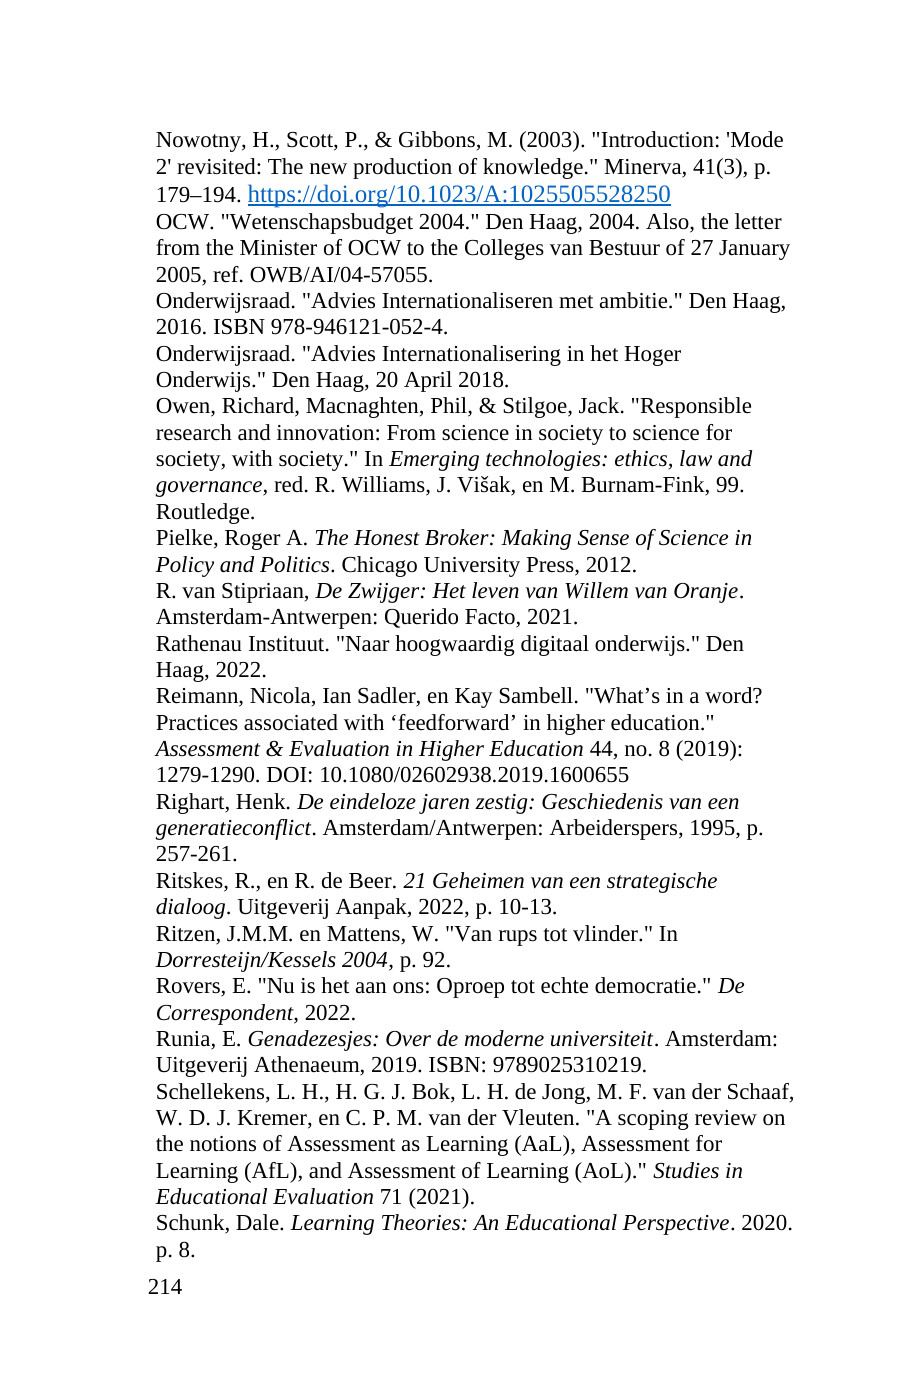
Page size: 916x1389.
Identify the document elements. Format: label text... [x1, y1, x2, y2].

text Runia, E. Genadezesjes: Over de moderne universiteit. Amsterdam: Uitgeverij Athenaeum, 2019. ISBN: 9789025310219. [156, 1025, 797, 1078]
text Onderwijsraad. "Advies Internationalisering in het Hoger Onderwijs." Den Haag, 20 April 2018. [156, 340, 797, 392]
text OCW. "Wetenschapsbudget 2004." Den Haag, 2004. Also, the letter from the Minister of OCW to the Colleges van Bestuur of 27 January 2005, ref. OWB/AI/04-57055. [156, 208, 797, 287]
text Nowotny, H., Scott, P., & Gibbons, M. (2003). "Introduction: 'Mode 2' revisited: The new production of knowledge." Minerva, 41(3), p. 179–194. https://doi.org/10.1023/A:1025505528250 [156, 127, 797, 208]
text Schunk, Dale. Learning Theories: An Educational Perspective. 2020. p. 8. [156, 1209, 797, 1262]
text Onderwijsraad. "Advies Internationaliseren met ambitie." Den Haag, 2016. ISBN 978-946121-052-4. [156, 287, 797, 340]
text Rathenau Instituut. "Naar hoogwaardig digitaal onderwijs." Den Haag, 2022. [156, 630, 797, 682]
text R. van Stipriaan, De Zwijger: Het leven van Willem van Oranje. Amsterdam-Antwerpen: Querido Facto, 2021. [156, 577, 797, 630]
text Ritskes, R., en R. de Beer. 21 Geheimen van een strategische dialoog. Uitgeverij Aanpak, 2022, p. 10-13. [156, 867, 797, 919]
text Ritzen, J.M.M. en Mattens, W. "Van rups tot vlinder." In Dorresteijn/Kessels 2004, p. 92. [156, 919, 797, 972]
text Reimann, Nicola, Ian Sadler, en Kay Sambell. "What’s in a word? Practices associated with ‘feedforward’ in higher education." Assessment & Evaluation in Higher Education 44, no. 8 (2019): 1279-1290. DOI: 10.1080/02602938.2019.1600655 [156, 682, 797, 788]
text Schellekens, L. H., H. G. J. Bok, L. H. de Jong, M. F. van der Schaaf, W. D. J. Kremer, en C. P. M. van der Vleuten. "A scoping review on the notions of Assessment as Learning (AaL), Assessment for Learning (AfL), and Assessment of Learning (AoL)." Studies in Educational Evaluation 71 (2021). [156, 1078, 797, 1209]
text Owen, Richard, Macnaghten, Phil, & Stilgoe, Jack. "Responsible research and innovation: From science in society to science for society, with society." In Emerging technologies: ethics, law and governance, red. R. Williams, J. Višak, en M. Burnam-Fink, 99. Routledge. [156, 392, 797, 524]
text Pielke, Roger A. The Honest Broker: Making Sense of Science in Policy and Politics. Chicago University Press, 2012. [156, 524, 797, 577]
text Rovers, E. "Nu is het aan ons: Oproep tot echte democratie." De Correspondent, 2022. [156, 972, 797, 1025]
text Righart, Henk. De eindeloze jaren zestig: Geschiedenis van een generatieconflict. Amsterdam/Antwerpen: Arbeiderspers, 1995, p. 257-261. [156, 788, 797, 867]
